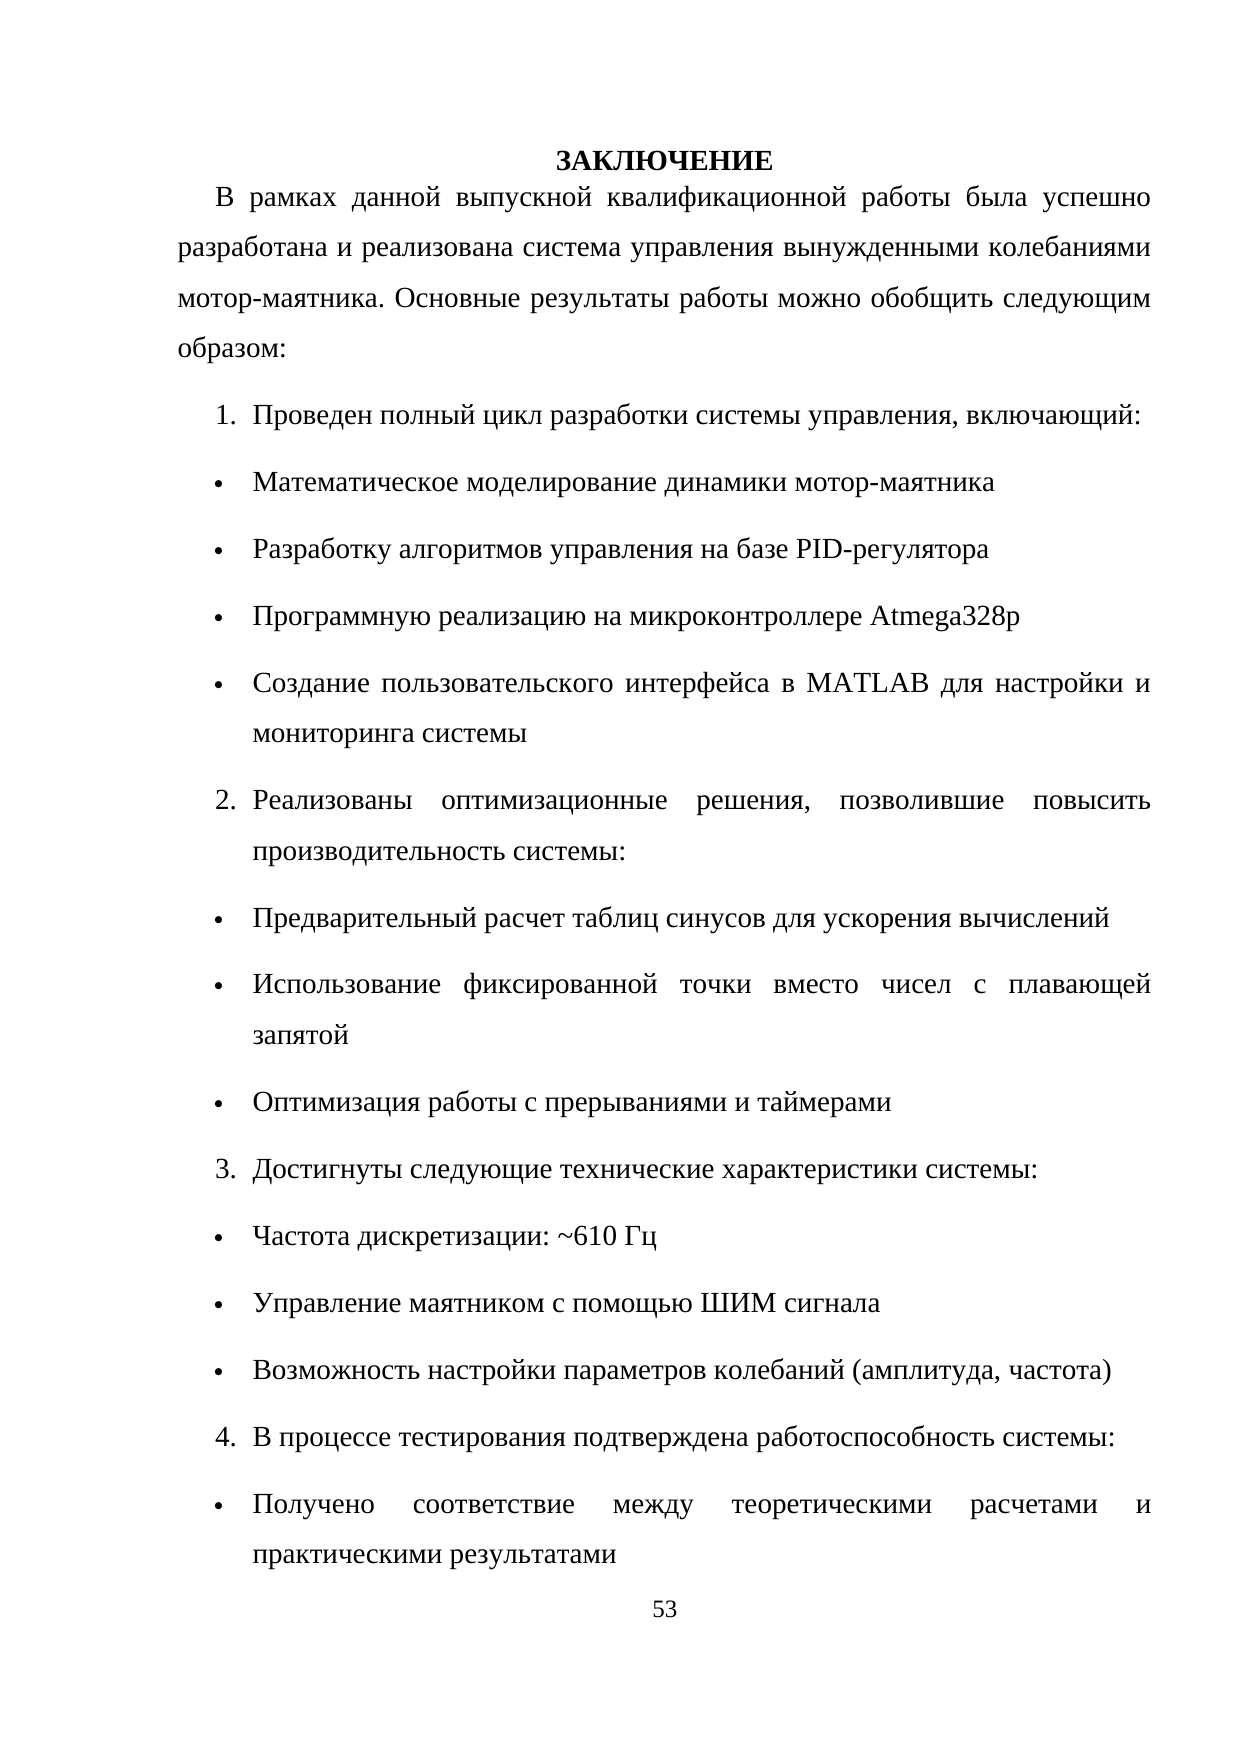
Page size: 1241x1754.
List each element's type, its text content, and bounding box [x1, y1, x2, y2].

list Достигнуты следующие технические характеристики системы: [215, 1151, 1152, 1184]
list Управление маятником с помощью ШИМ сигнала [215, 1285, 1152, 1318]
list Реализованы оптимизационные решения, позволившие повысить производительность системы: [215, 782, 1152, 866]
list Разработку алгоритмов управления на базе PID-регулятора [215, 531, 1152, 565]
list Получено соответствие между теоретическими расчетами и практическими результатами [215, 1486, 1152, 1570]
list Предварительный расчет таблиц синусов для ускорения вычислений [215, 900, 1152, 933]
subtitle ЗАКЛЮЧЕНИЕ [177, 143, 1152, 177]
list Использование фиксированной точки вместо чисел с плавающей запятой [215, 967, 1152, 1051]
list Программную реализацию на микроконтроллере Atmega328p [215, 598, 1152, 632]
text В рамках данной выпускной квалификационной работы была успешно разработана и реализована система управления вынужденными колебаниями мотор-маятника. Основные результаты работы можно обобщить следующим образом: [177, 179, 1152, 364]
list Математическое моделирование динамики мотор-маятника [215, 464, 1152, 498]
list Создание пользовательского интерфейса в MATLAB для настройки и мониторинга системы [215, 665, 1152, 749]
list В процессе тестирования подтверждена работоспособность системы: [215, 1419, 1152, 1452]
list Оптимизация работы с прерываниями и таймерами [215, 1084, 1152, 1117]
list Проведен полный цикл разработки системы управления, включающий: [215, 397, 1152, 431]
list Возможность настройки параметров колебаний (амплитуда, частота) [215, 1352, 1152, 1385]
list Частота дискретизации: ~610 Гц [215, 1218, 1152, 1251]
